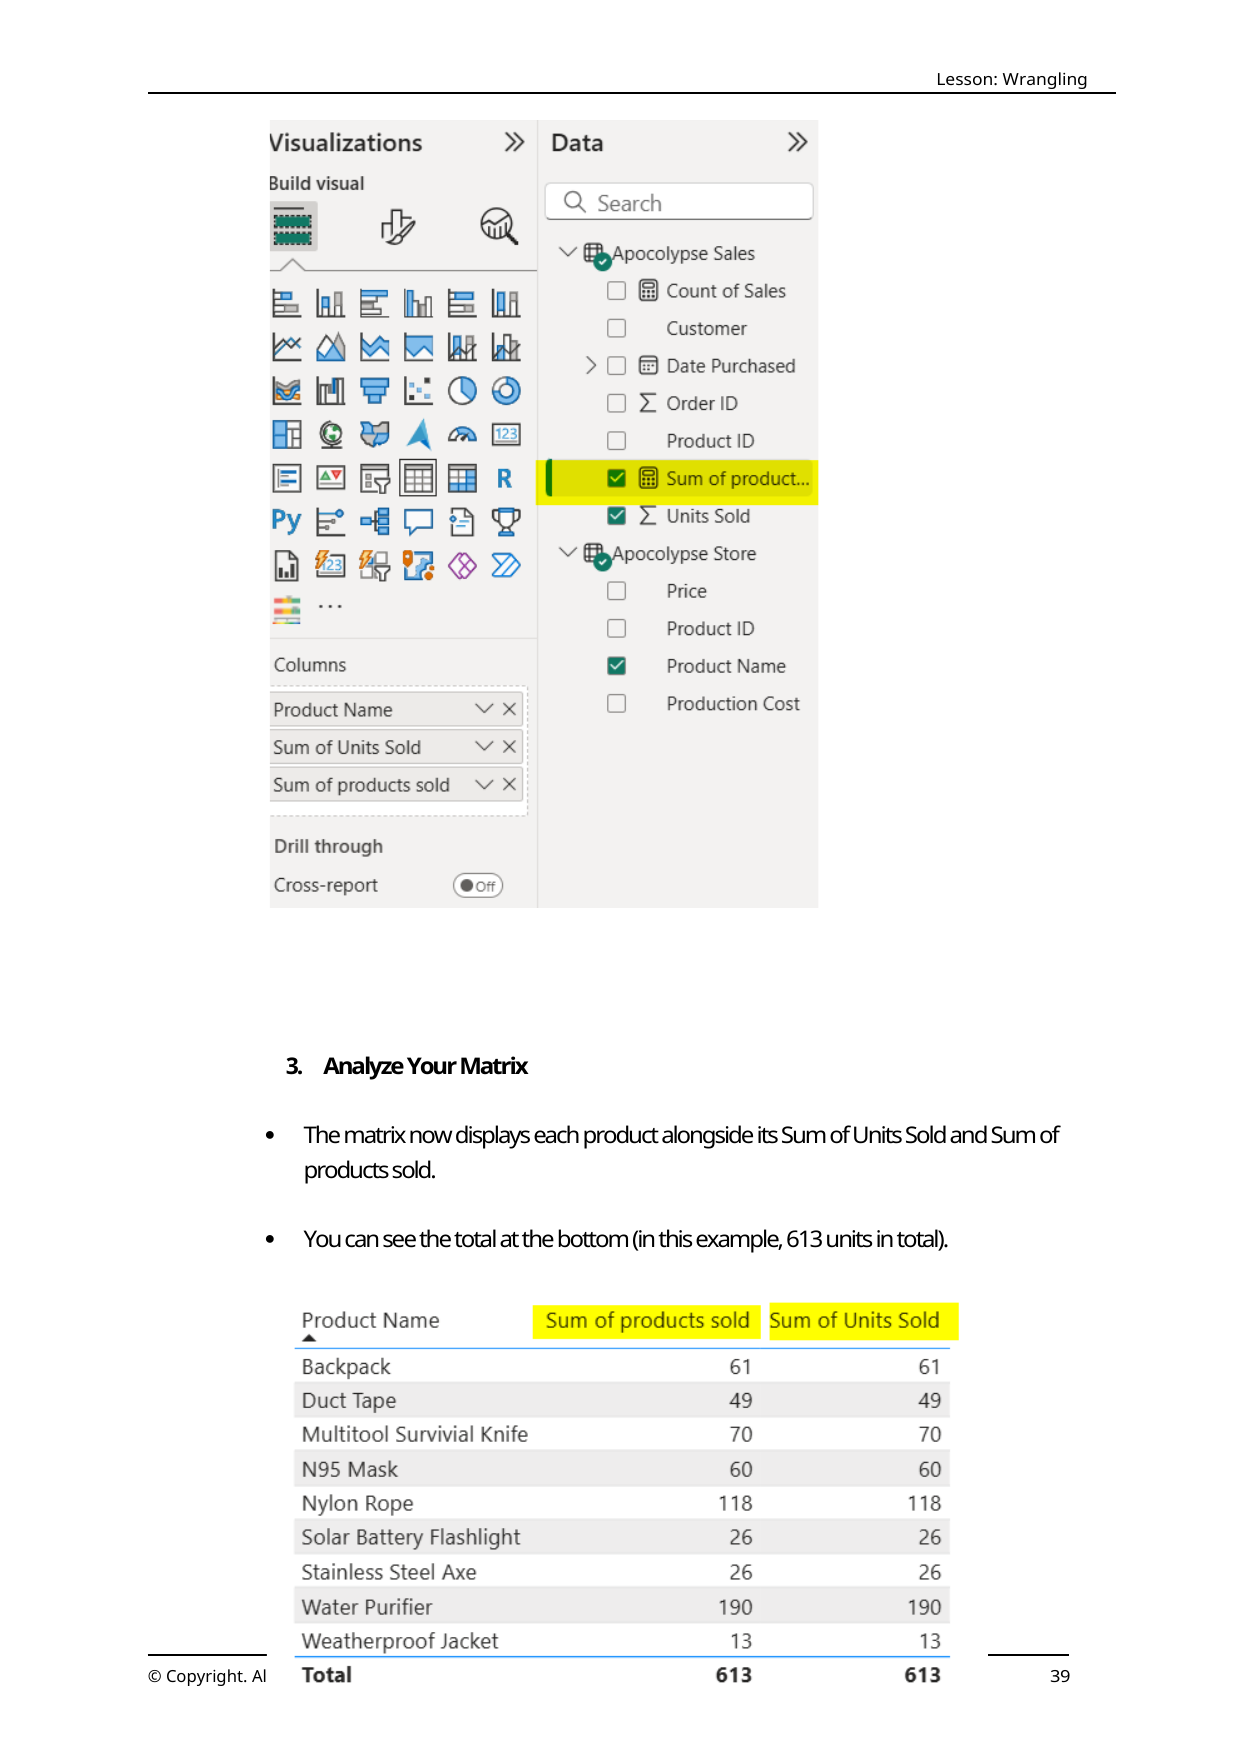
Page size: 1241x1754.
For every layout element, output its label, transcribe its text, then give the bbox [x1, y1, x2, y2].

list You can see the total at the bottom (in this example, 613 units in total). [266, 1223, 1141, 1254]
picture [266, 1289, 988, 1715]
list Analyze Your Matrix [286, 1050, 1141, 1081]
picture [269, 120, 819, 908]
list The matrix now displays each product alongside its Sum of Units Sold and Sum of products sold. [266, 1119, 1141, 1185]
